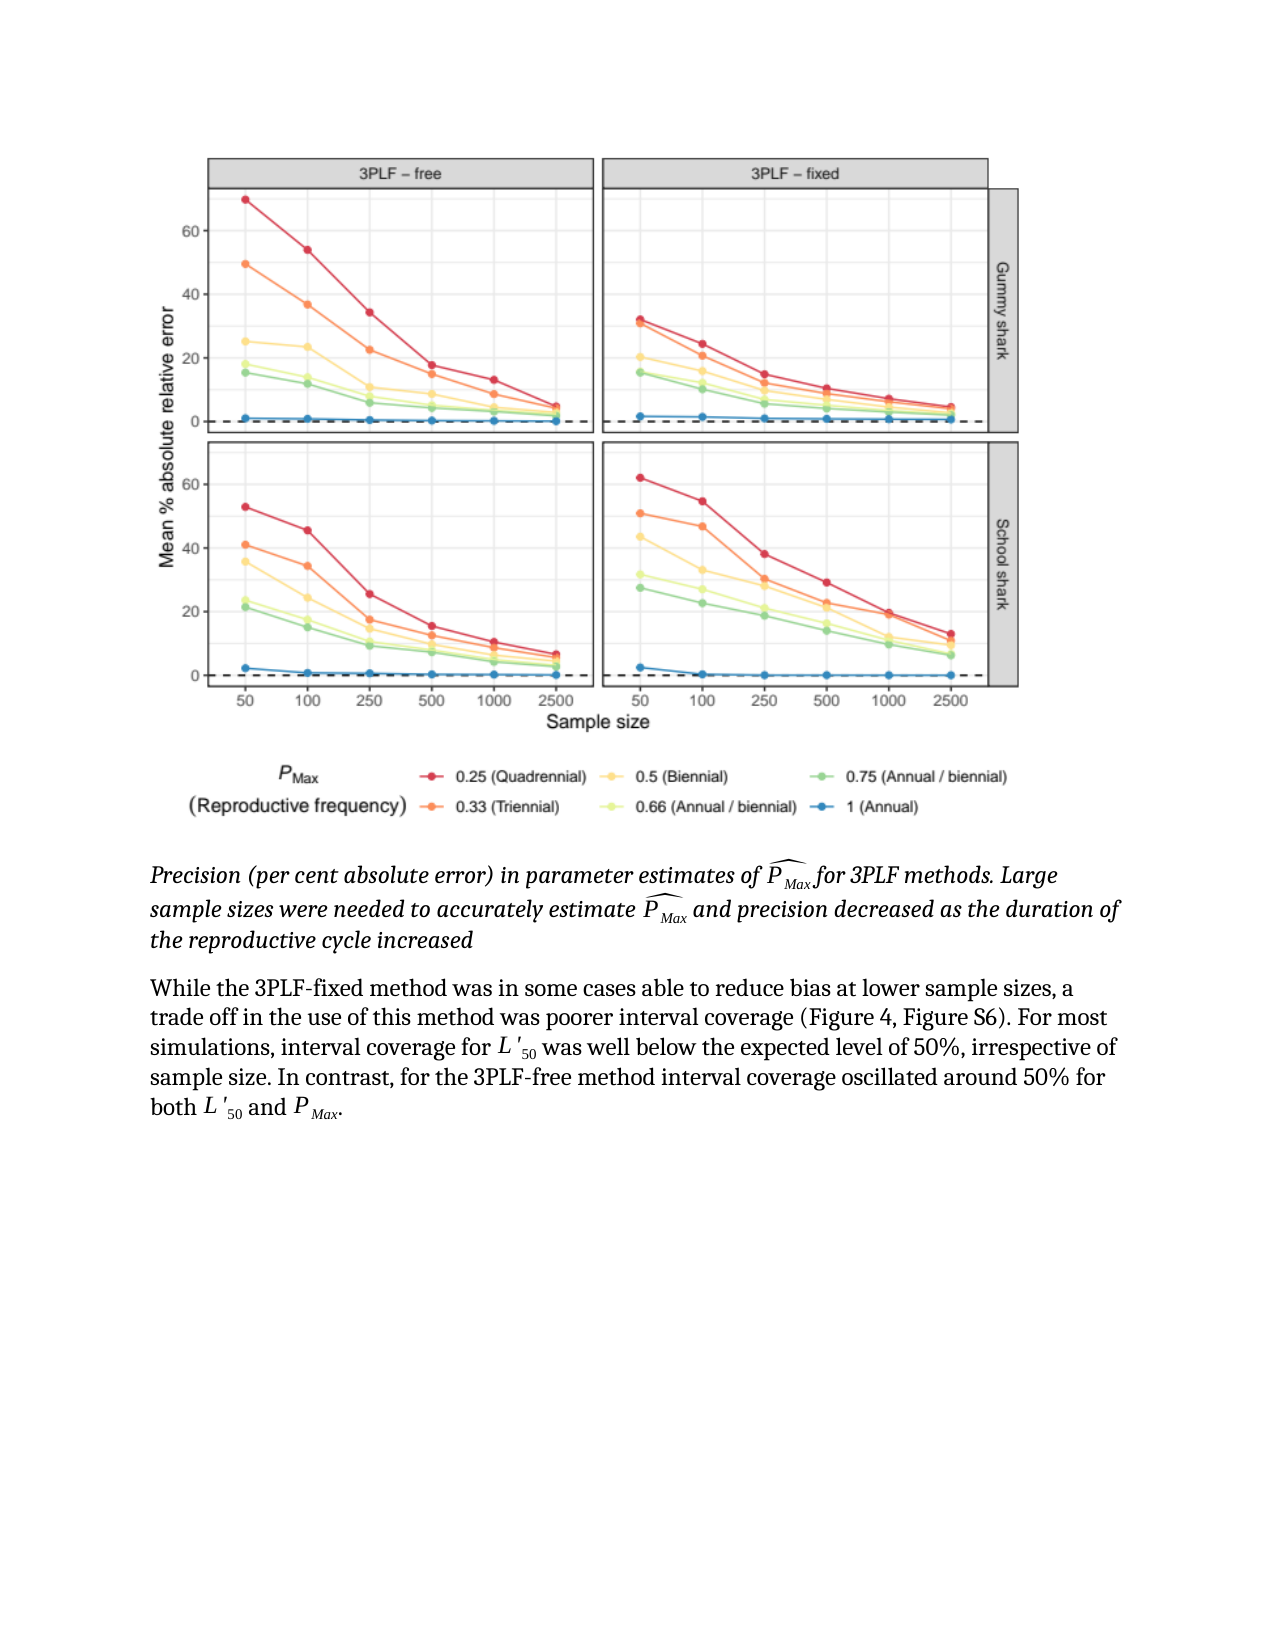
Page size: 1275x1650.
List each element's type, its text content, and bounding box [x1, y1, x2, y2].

text While the 3PLF-fixed method was in some cases able to reduce bias at lower sample sizes, a trade off in the use of this method was poorer interval coverage (Figure 4, Figure S6). For most simulations, interval coverage for was well below the expected level of 50%, irrespective of sample size. In contrast, for the 3PLF-free method interval coverage oscillated around 50% for both and . [150, 974, 1125, 1123]
text Precision (per cent absolute error) in parameter estimates of for 3PLF methods. Large sample sizes were needed to accurately estimate and precision decreased as the duration of the reproductive cycle increased [150, 858, 1125, 955]
